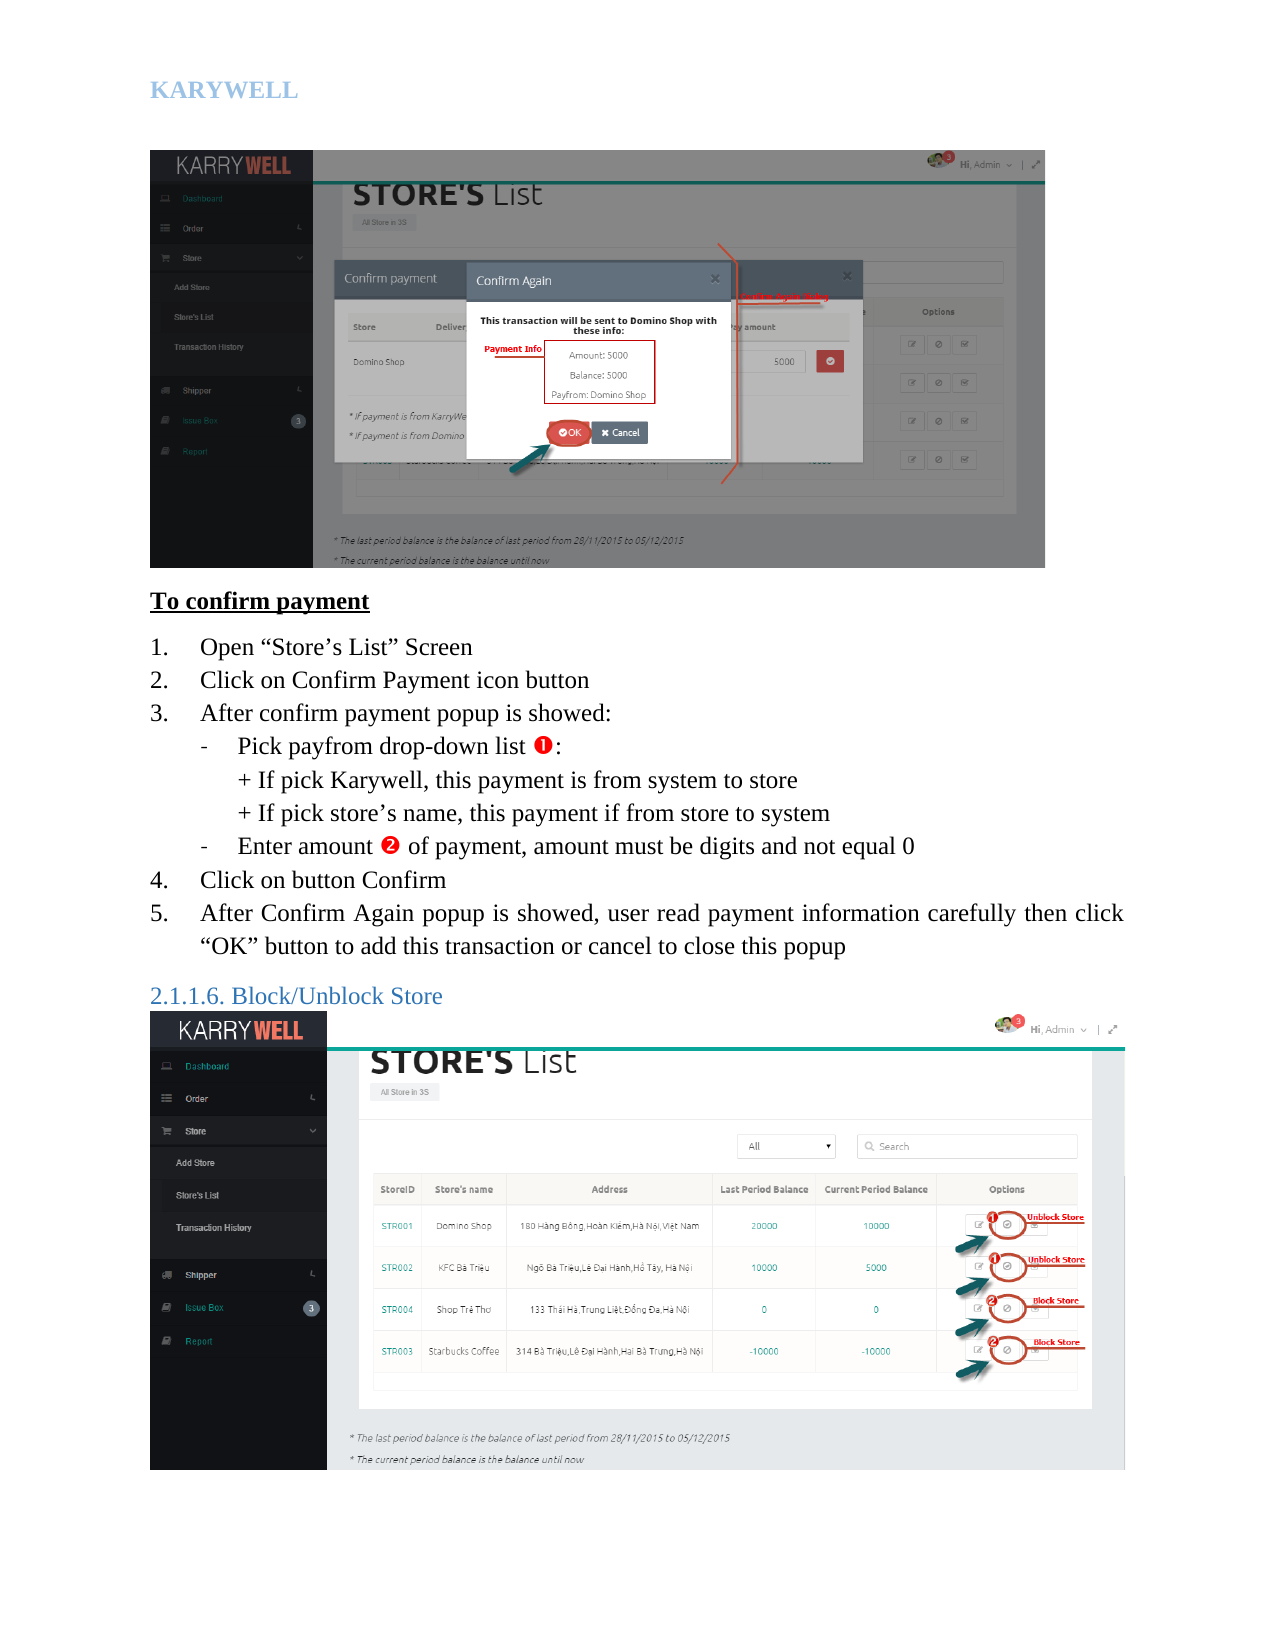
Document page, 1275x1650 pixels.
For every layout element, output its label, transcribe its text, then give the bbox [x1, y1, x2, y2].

list + If pick store’s name, this payment if from store to system [237, 798, 1125, 827]
list Click on button Confirm [150, 865, 1125, 894]
list After confirm payment popup is showed: [150, 698, 1125, 727]
list Click on Confirm Payment icon button [150, 665, 1125, 694]
list + If pick Karywell, this payment is from system to store [237, 765, 1125, 794]
text To confirm payment [150, 586, 1125, 615]
list Open “Store’s List” Screen [150, 632, 1125, 661]
list Pick payfrom drop-down list : [200, 731, 1125, 761]
list Enter amount of payment, amount must be digits and not equal 0 [200, 831, 1125, 861]
picture [150, 1011, 1125, 1470]
list After Confirm Again popup is showed, user read payment information carefully then click “OK” button to add this transaction or cancel to close this popup [150, 898, 1125, 960]
picture [150, 150, 1046, 568]
subtitle 2.1.1.6. Block/Unblock Store [150, 981, 1125, 1009]
